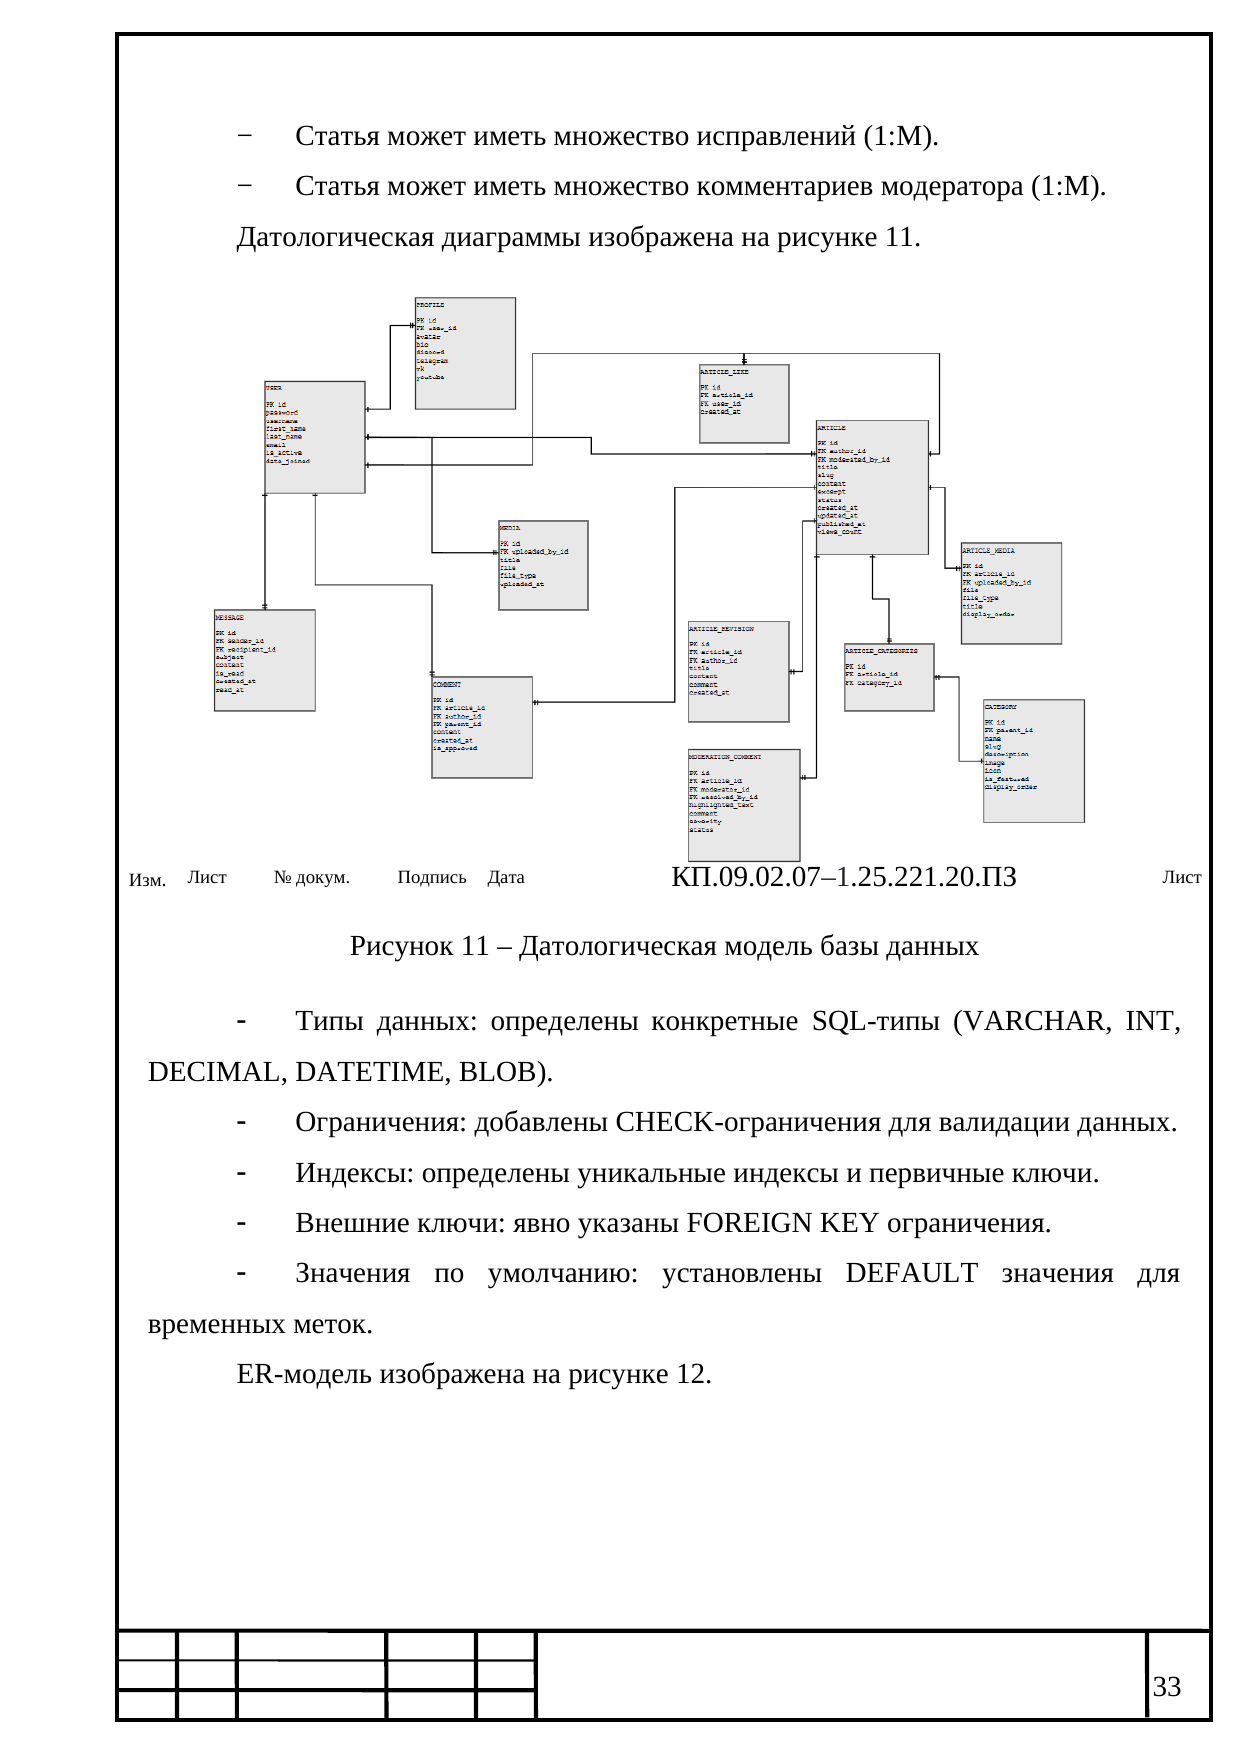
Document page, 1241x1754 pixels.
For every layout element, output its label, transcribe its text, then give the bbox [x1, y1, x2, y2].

text Рисунок 11 – Датологическая модель базы данных [148, 928, 1181, 962]
list Внешние ключи: явно указаны FOREIGN KEY ограничения. [148, 1205, 1181, 1239]
list Значения по умолчанию: установлены DEFAULT значения для временных меток. [148, 1256, 1181, 1339]
list Статья может иметь множество исправлений (1:M). [148, 118, 1181, 152]
list Типы данных: определены конкретные SQL-типы (VARCHAR, INT, DECIMAL, DATETIME, BLOB). [148, 1003, 1181, 1087]
list ER-модель изображена на рисунке 12. [236, 1356, 1181, 1390]
list Статья может иметь множество комментариев модератора (1:M). [148, 168, 1181, 202]
list Ограничения: добавлены CHECK-ограничения для валидации данных. [148, 1104, 1181, 1138]
picture [189, 269, 1140, 889]
list Индексы: определены уникальные индексы и первичные ключи. [148, 1155, 1181, 1188]
list Датологическая диаграммы изображена на рисунке 11. [148, 219, 1181, 252]
